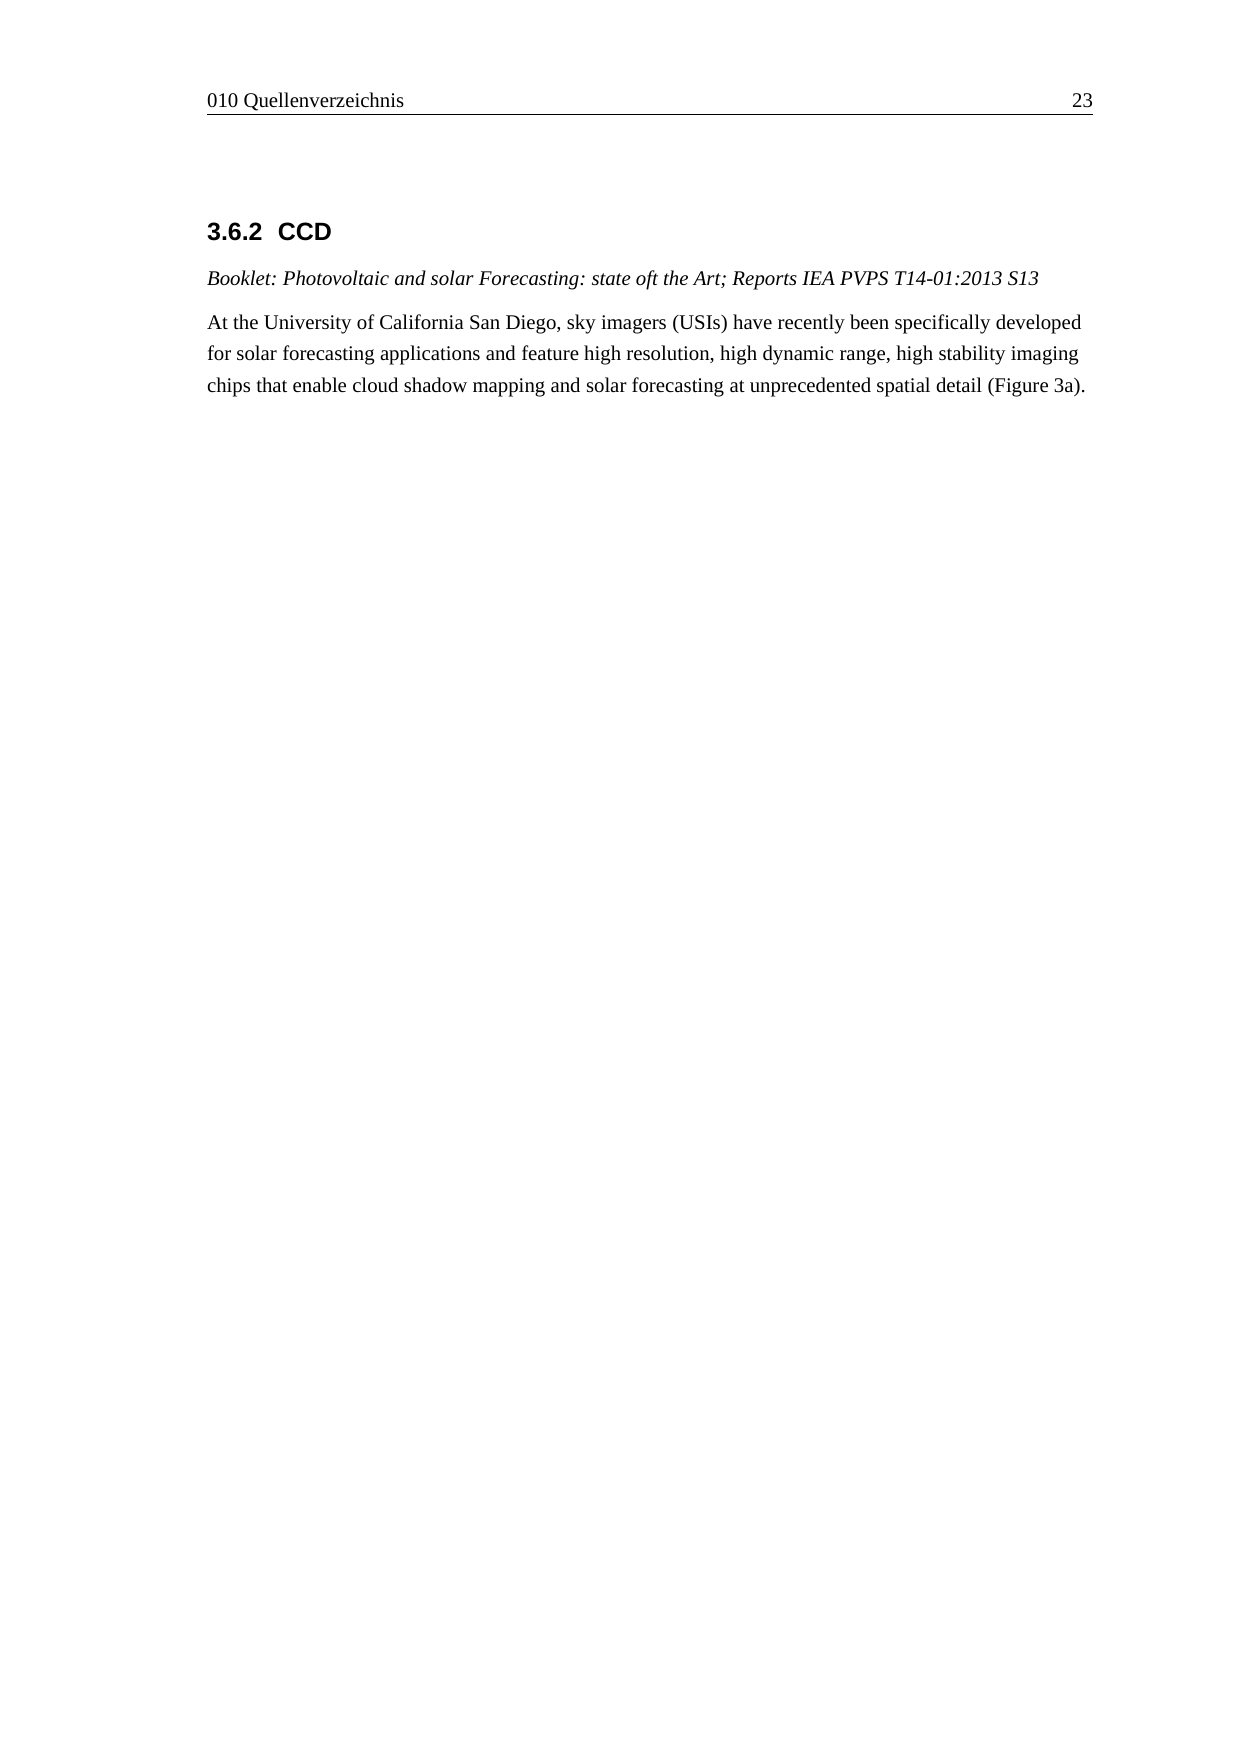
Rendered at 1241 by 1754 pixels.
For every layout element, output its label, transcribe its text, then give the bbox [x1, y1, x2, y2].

text At the University of California San Diego, sky imagers (USIs) have recently been specifically developed for solar forecasting applications and feature high resolution, high dynamic range, high stability imaging chips that enable cloud shadow mapping and solar forecasting at unprecedented spatial detail (Figure 3a). [207, 310, 1093, 397]
subtitle CCD [207, 216, 1093, 245]
text Booklet: Photovoltaic and solar Forecasting: state oft the Art; Reports IEA PVPS T14-01:2013 S13 [207, 266, 1093, 290]
